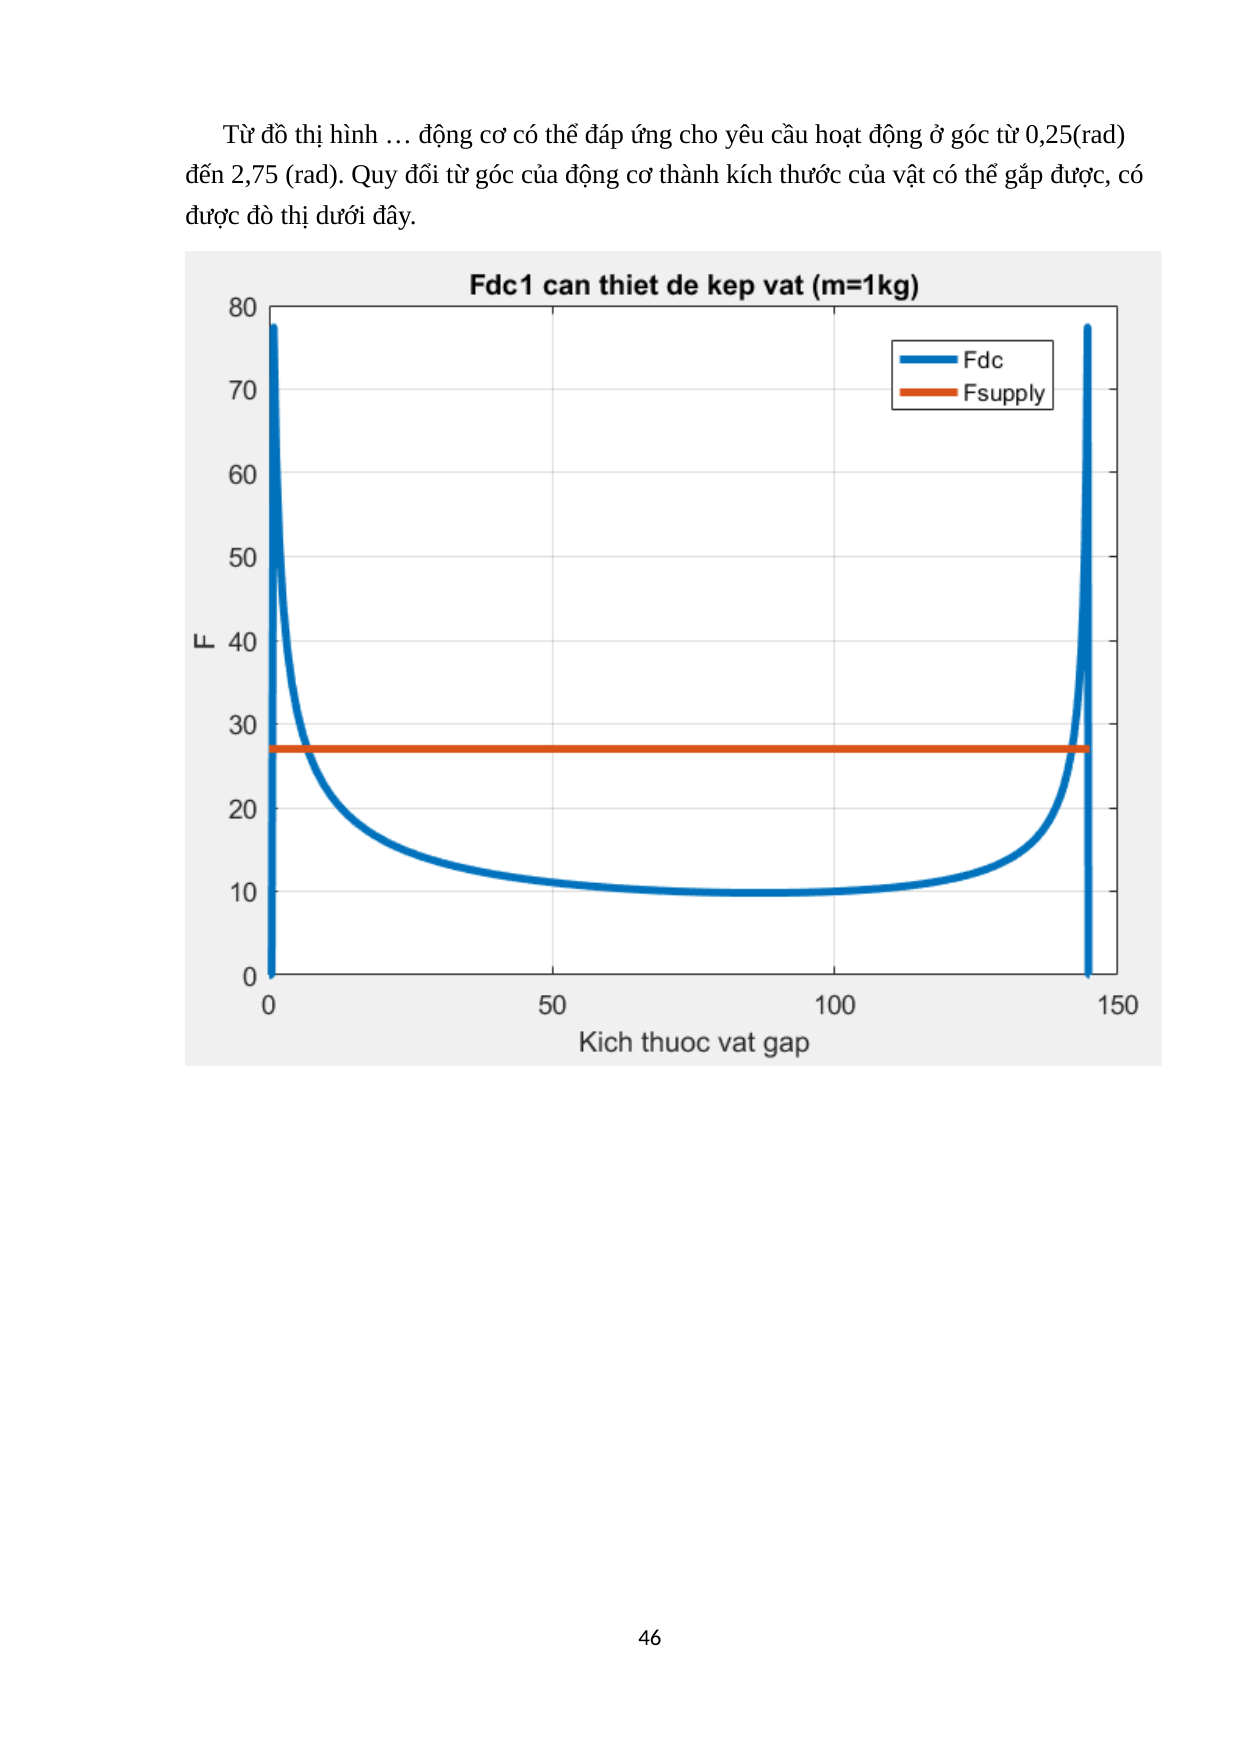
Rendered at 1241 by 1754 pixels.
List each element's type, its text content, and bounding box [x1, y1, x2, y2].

picture [185, 251, 1162, 1066]
text Từ đồ thị hình … động cơ có thể đáp ứng cho yêu cầu hoạt động ở góc từ 0,25(rad) đến 2,75 (rad). Quy đổi từ góc của động cơ thành kích thước của vật có thể gắp được, có được đò thị dưới đây. [185, 118, 1152, 230]
